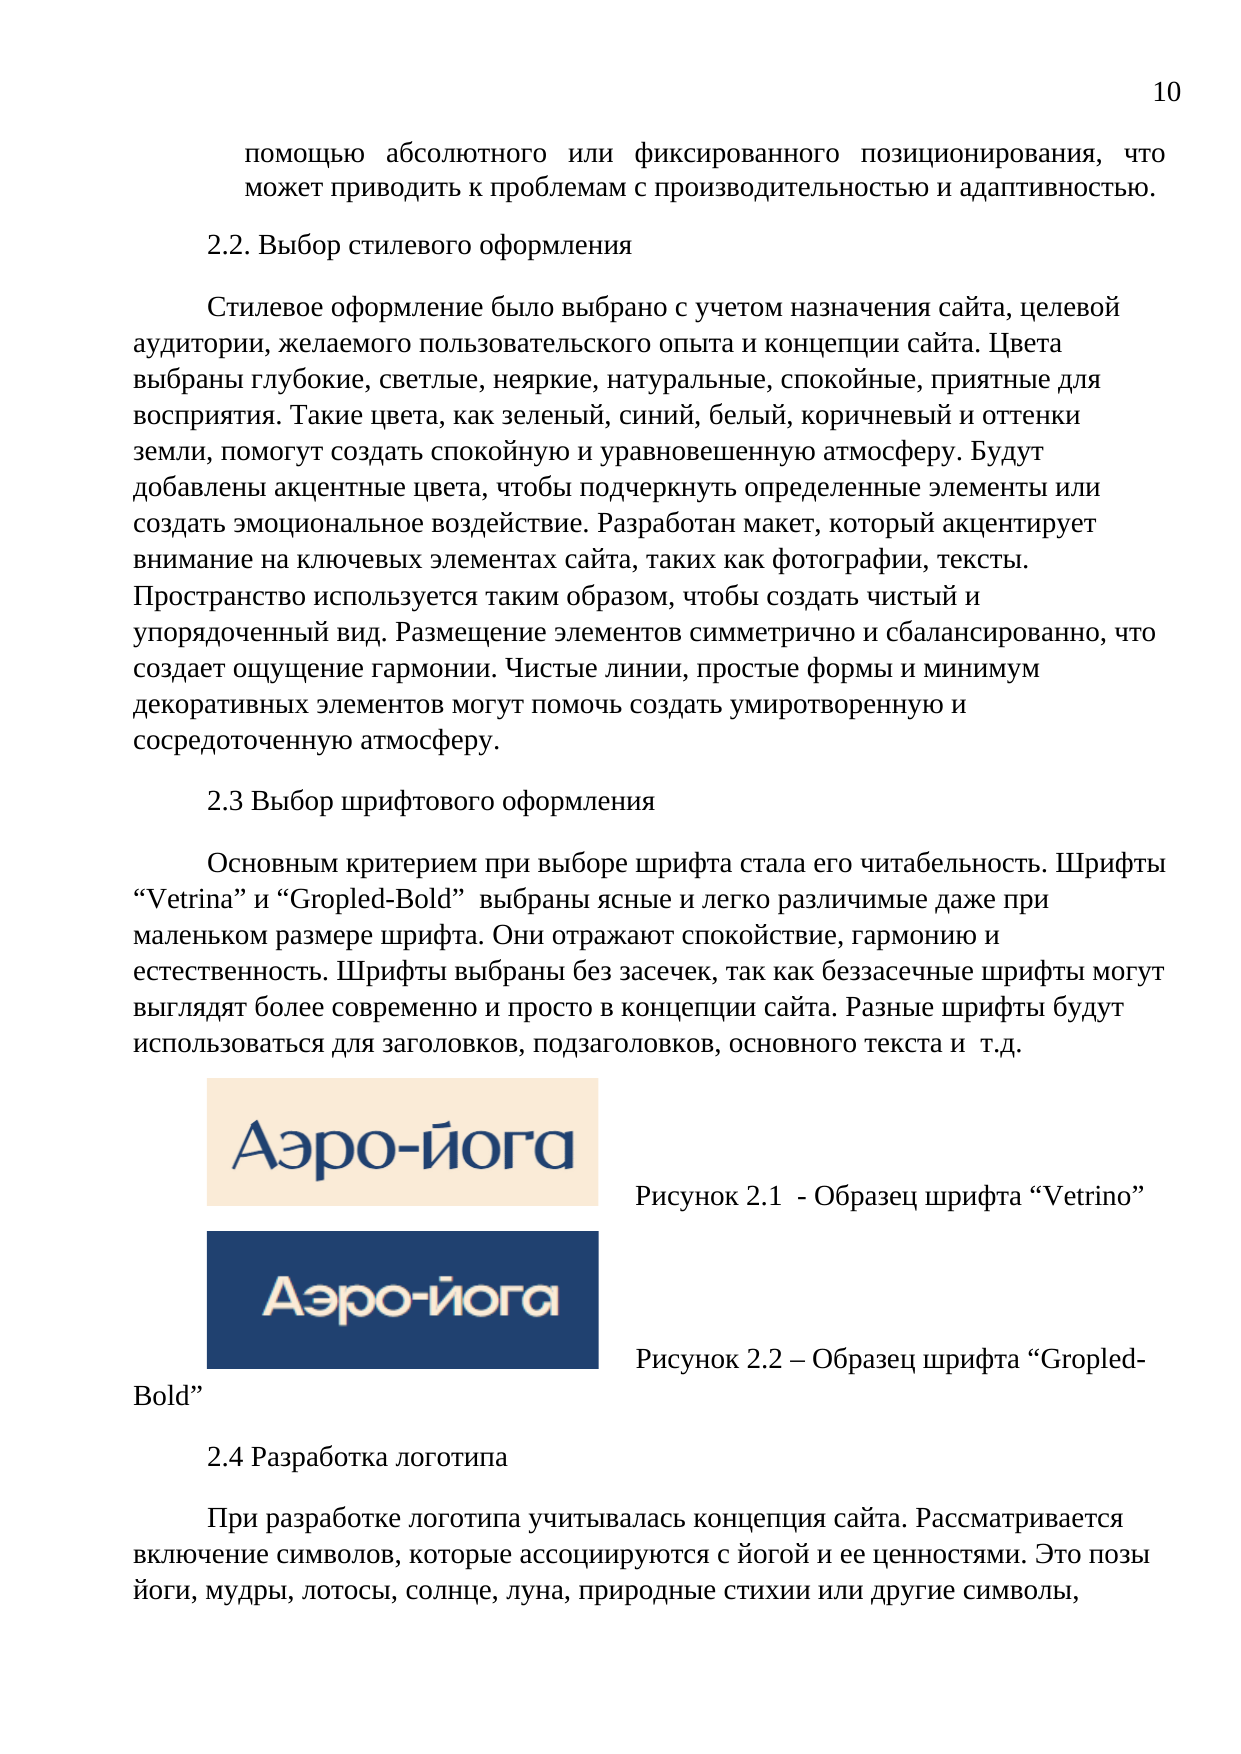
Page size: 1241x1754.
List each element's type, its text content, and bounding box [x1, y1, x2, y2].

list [207, 135, 1167, 202]
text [133, 1500, 1167, 1606]
picture [206, 1078, 599, 1206]
text 2.4 Разработка логотипа [133, 1439, 1167, 1472]
text 2.3 Выбор шрифтового оформления [133, 783, 1167, 817]
picture [206, 1231, 599, 1369]
text Основным критерием при выборе шрифта стала его читабельность. Шрифты “Vetrina” и “Gropled-Bold” выбраны ясные и легко различимые даже при маленьком размере шрифта. Они отражают спокойствие, гармонию и естественность. Шрифты выбраны без засечек, так как беззасечные шрифты могут выглядят более современно и просто в концепции сайта. Разные шрифты будут использоваться для заголовков, подзаголовков, основного текста и т.д. [133, 845, 1167, 1059]
text Стилевое оформление было выбрано с учетом назначения сайта, целевой аудитории, желаемого пользовательского опыта и концепции сайта. Цвета выбраны глубокие, светлые, неяркие, натуральные, спокойные, приятные для восприятия. Такие цвета, как зеленый, синий, белый, коричневый и оттенки земли, помогут создать спокойную и уравновешенную атмосферу. Будут добавлены акцентные цвета, чтобы подчеркнуть определенные элементы или создать эмоциональное воздействие. Разработан макет, который акцентирует внимание на ключевых элементах сайта, таких как фотографии, тексты. Пространство используется таким образом, чтобы создать чистый и упорядоченный вид. Размещение элементов симметрично и сбалансированно, что создает ощущение гармонии. Чистые линии, простые формы и минимум декоративных элементов могут помочь создать умиротворенную и сосредоточенную атмосферу. [133, 289, 1167, 756]
text 2.2. Выбор стилевого оформления [133, 227, 1167, 261]
